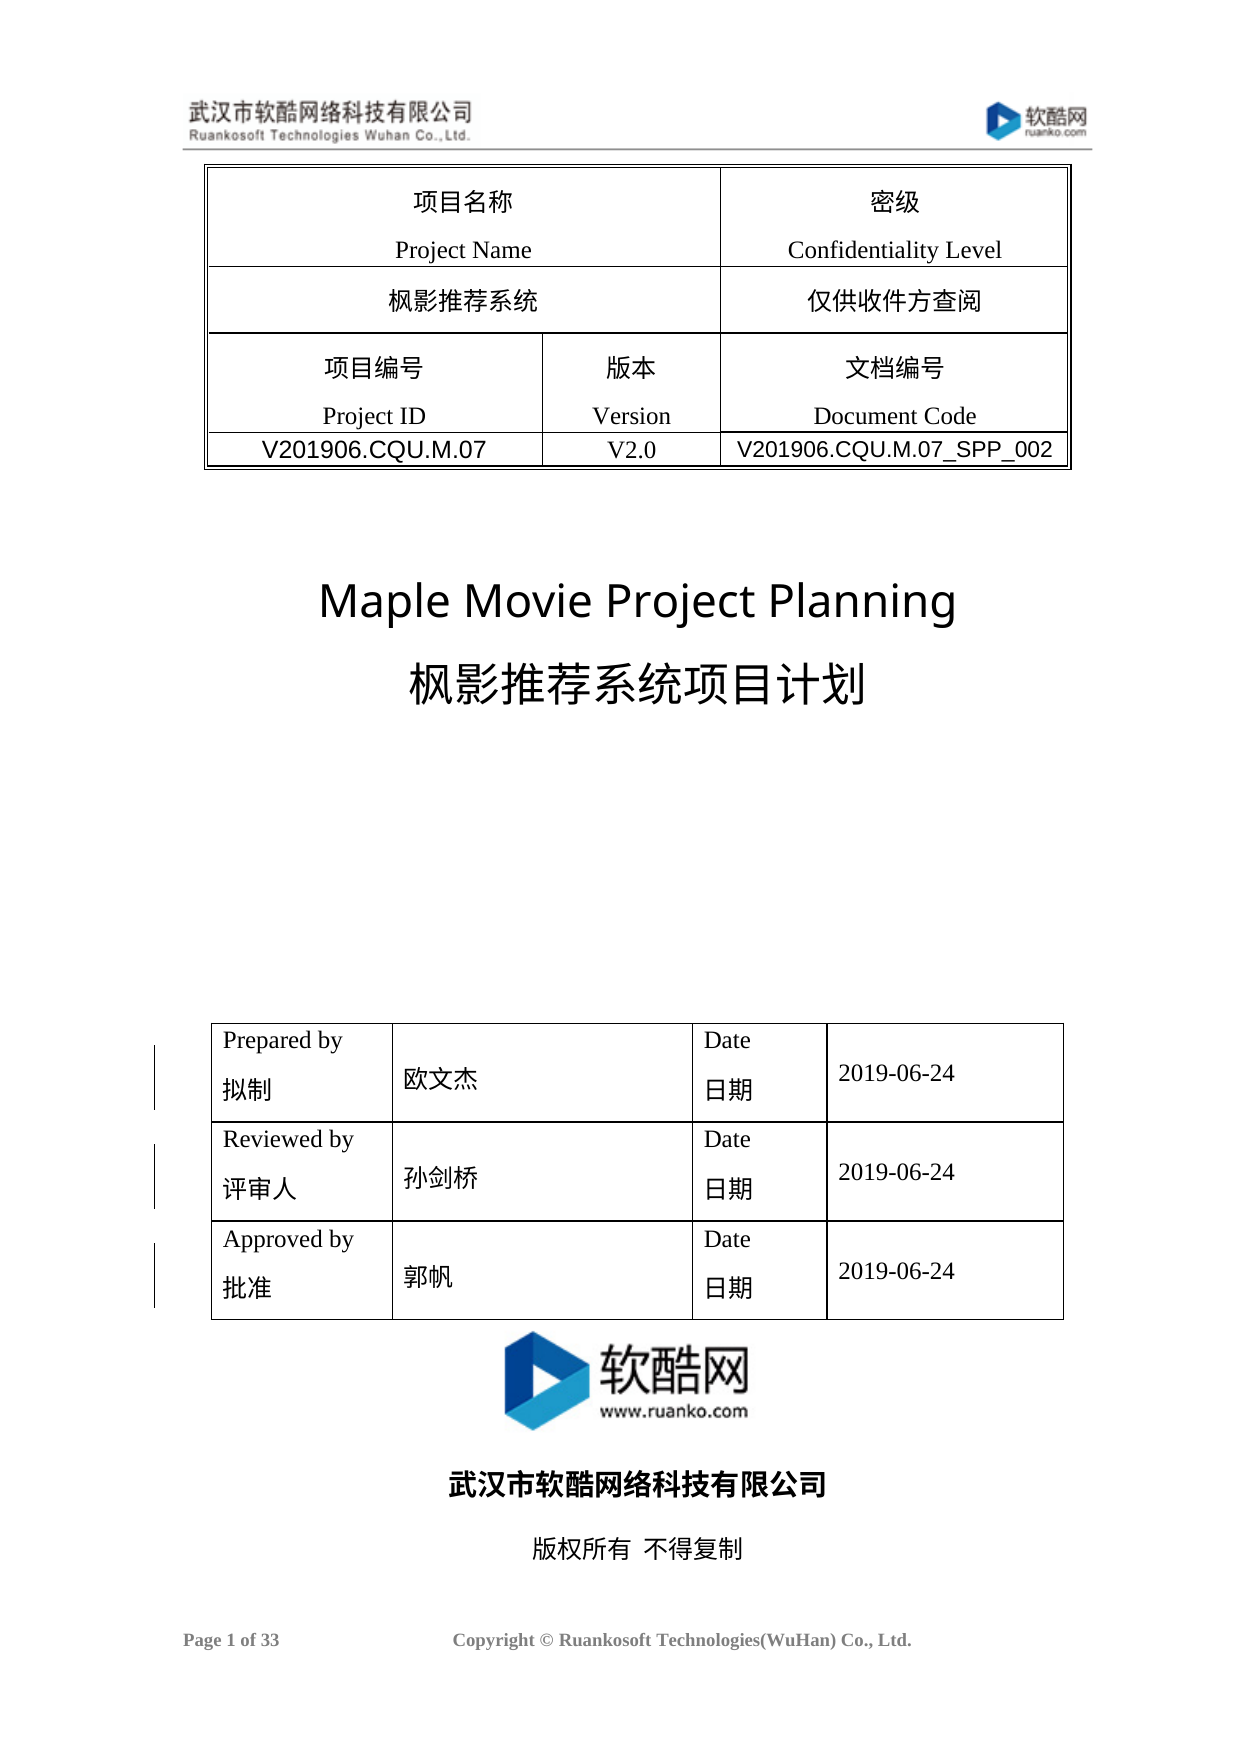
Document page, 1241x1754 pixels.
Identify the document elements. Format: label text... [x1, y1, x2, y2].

table_cell 2019-06-24 [828, 1123, 1063, 1220]
table_cell 项目编号 Project ID [208, 333, 542, 431]
table_header Prepared by 拟制 [212, 1024, 392, 1121]
table_cell 郭帆 [393, 1222, 692, 1319]
picture [488, 1322, 787, 1448]
table_cell 2019-06-24 [828, 1222, 1063, 1319]
table_header 欧文杰 [393, 1024, 692, 1121]
table_cell Approved by 批准 [212, 1222, 392, 1319]
text Maple Movie Project Planning [169, 568, 1106, 633]
table_cell V201906.CQU.M.07 [208, 433, 542, 465]
table_header Date 日期 [693, 1024, 826, 1121]
text 武汉市软酷网络科技有限公司 [169, 1450, 1106, 1515]
text 枫影推荐系统项目计划 [169, 633, 1106, 730]
table_header 2019-06-24 [828, 1024, 1063, 1121]
table_cell Reviewed by 评审人 [212, 1123, 392, 1220]
table_cell 文档编号 Document Code [721, 334, 1067, 431]
text 版权所有 不得复制 [169, 1515, 1106, 1580]
table_cell 枫影推荐系统 [208, 267, 720, 332]
table_cell 版本 Version [543, 334, 720, 431]
picture [182, 88, 1093, 152]
table_header 项目名称 Project Name [208, 168, 720, 266]
table_cell 仅供收件方查阅 [721, 267, 1067, 332]
table_cell V201906.CQU.M.07_SPP_002 [721, 433, 1067, 465]
table_cell Date 日期 [693, 1222, 826, 1319]
table_cell Date 日期 [693, 1123, 826, 1220]
table_header 密级 Confidentiality Level [721, 168, 1067, 266]
table_cell V2.0 [543, 433, 720, 465]
table_cell 孙剑桥 [393, 1123, 692, 1220]
